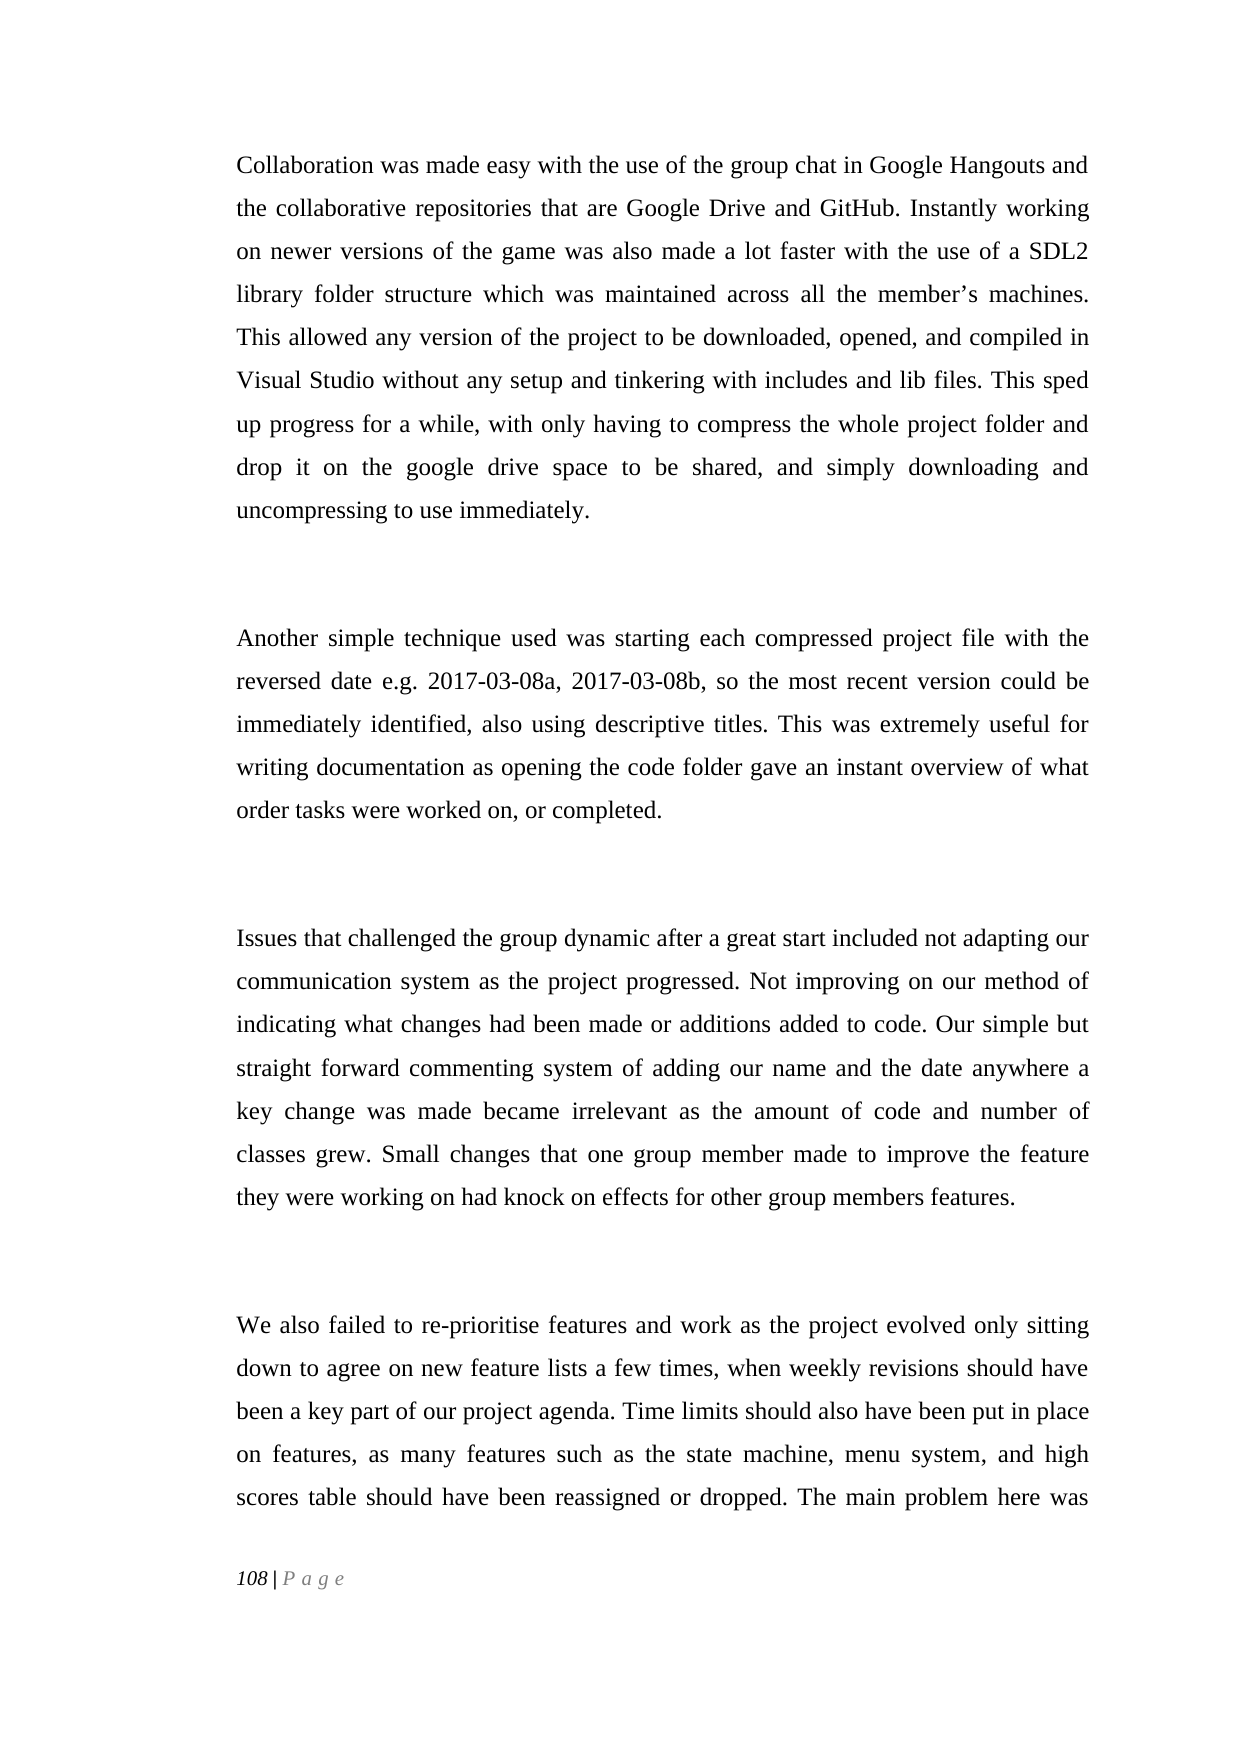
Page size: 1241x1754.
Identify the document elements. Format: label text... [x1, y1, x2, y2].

text Collaboration was made easy with the use of the group chat in Google Hangouts and the collaborative repositories that are Google Drive and GitHub. Instantly working on newer versions of the game was also made a lot faster with the use of a SDL2 library folder structure which was maintained across all the member’s machines. This allowed any version of the project to be downloaded, opened, and compiled in Visual Studio without any setup and tinkering with includes and lib files. This sped up progress for a while, with only having to compress the whole project folder and drop it on the google drive space to be shared, and simply downloading and uncompressing to use immediately. [236, 150, 1090, 524]
text Another simple technique used was starting each compressed project file with the reversed date e.g. 2017-03-08a, 2017-03-08b, so the most recent version could be immediately identified, also using descriptive titles. This was extremely useful for writing documentation as opening the code folder gave an instant overview of what order tasks were worked on, or completed. [236, 623, 1090, 824]
text Issues that challenged the group dynamic after a great start included not adapting our communication system as the project progressed. Not improving on our method of indicating what changes had been made or additions added to code. Our simple but straight forward commenting system of adding our name and the date anywhere a key change was made became irrelevant as the amount of code and number of classes grew. Small changes that one group member made to improve the feature they were working on had knock on effects for other group members features. [236, 923, 1090, 1211]
